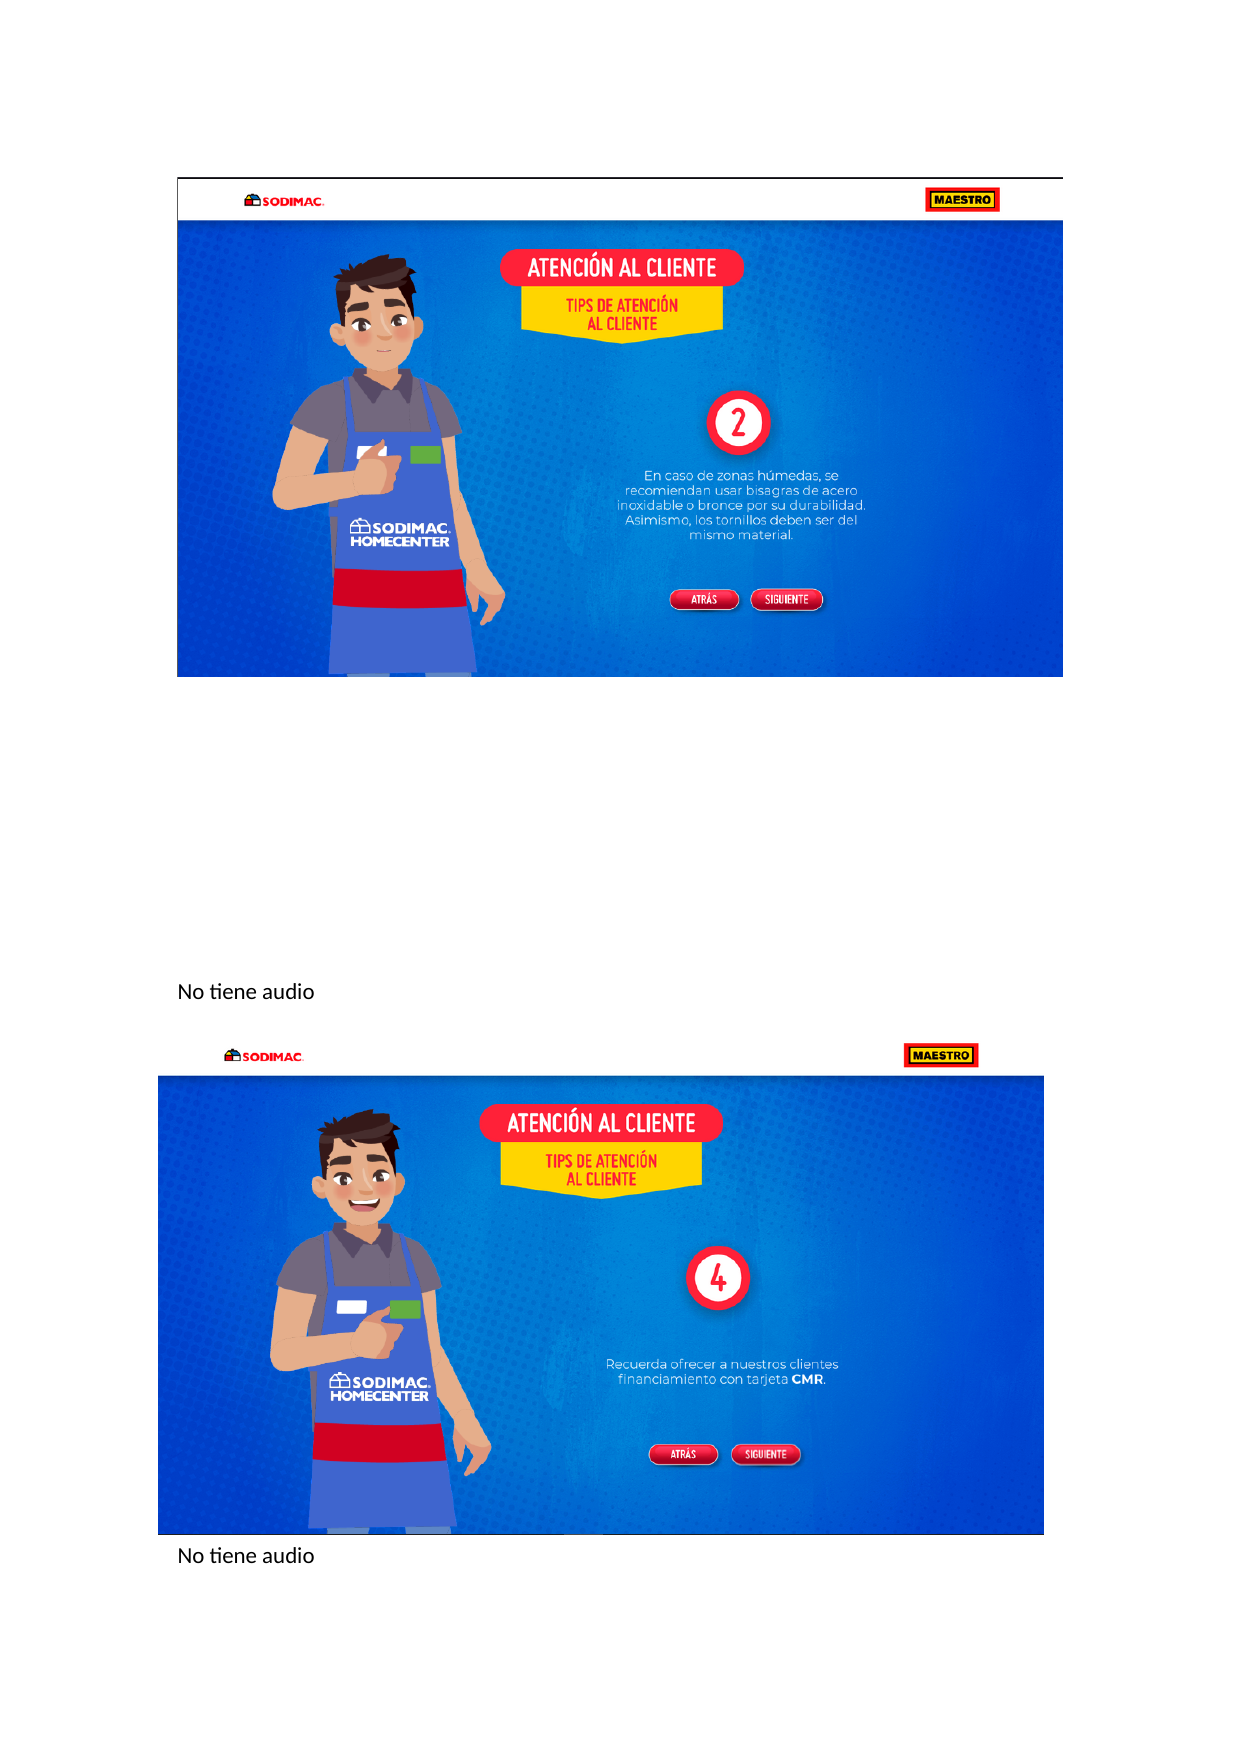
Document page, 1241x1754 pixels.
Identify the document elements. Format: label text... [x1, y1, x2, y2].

picture [177, 177, 1063, 677]
picture [158, 1035, 1044, 1535]
text No tiene audio [177, 977, 1063, 1005]
